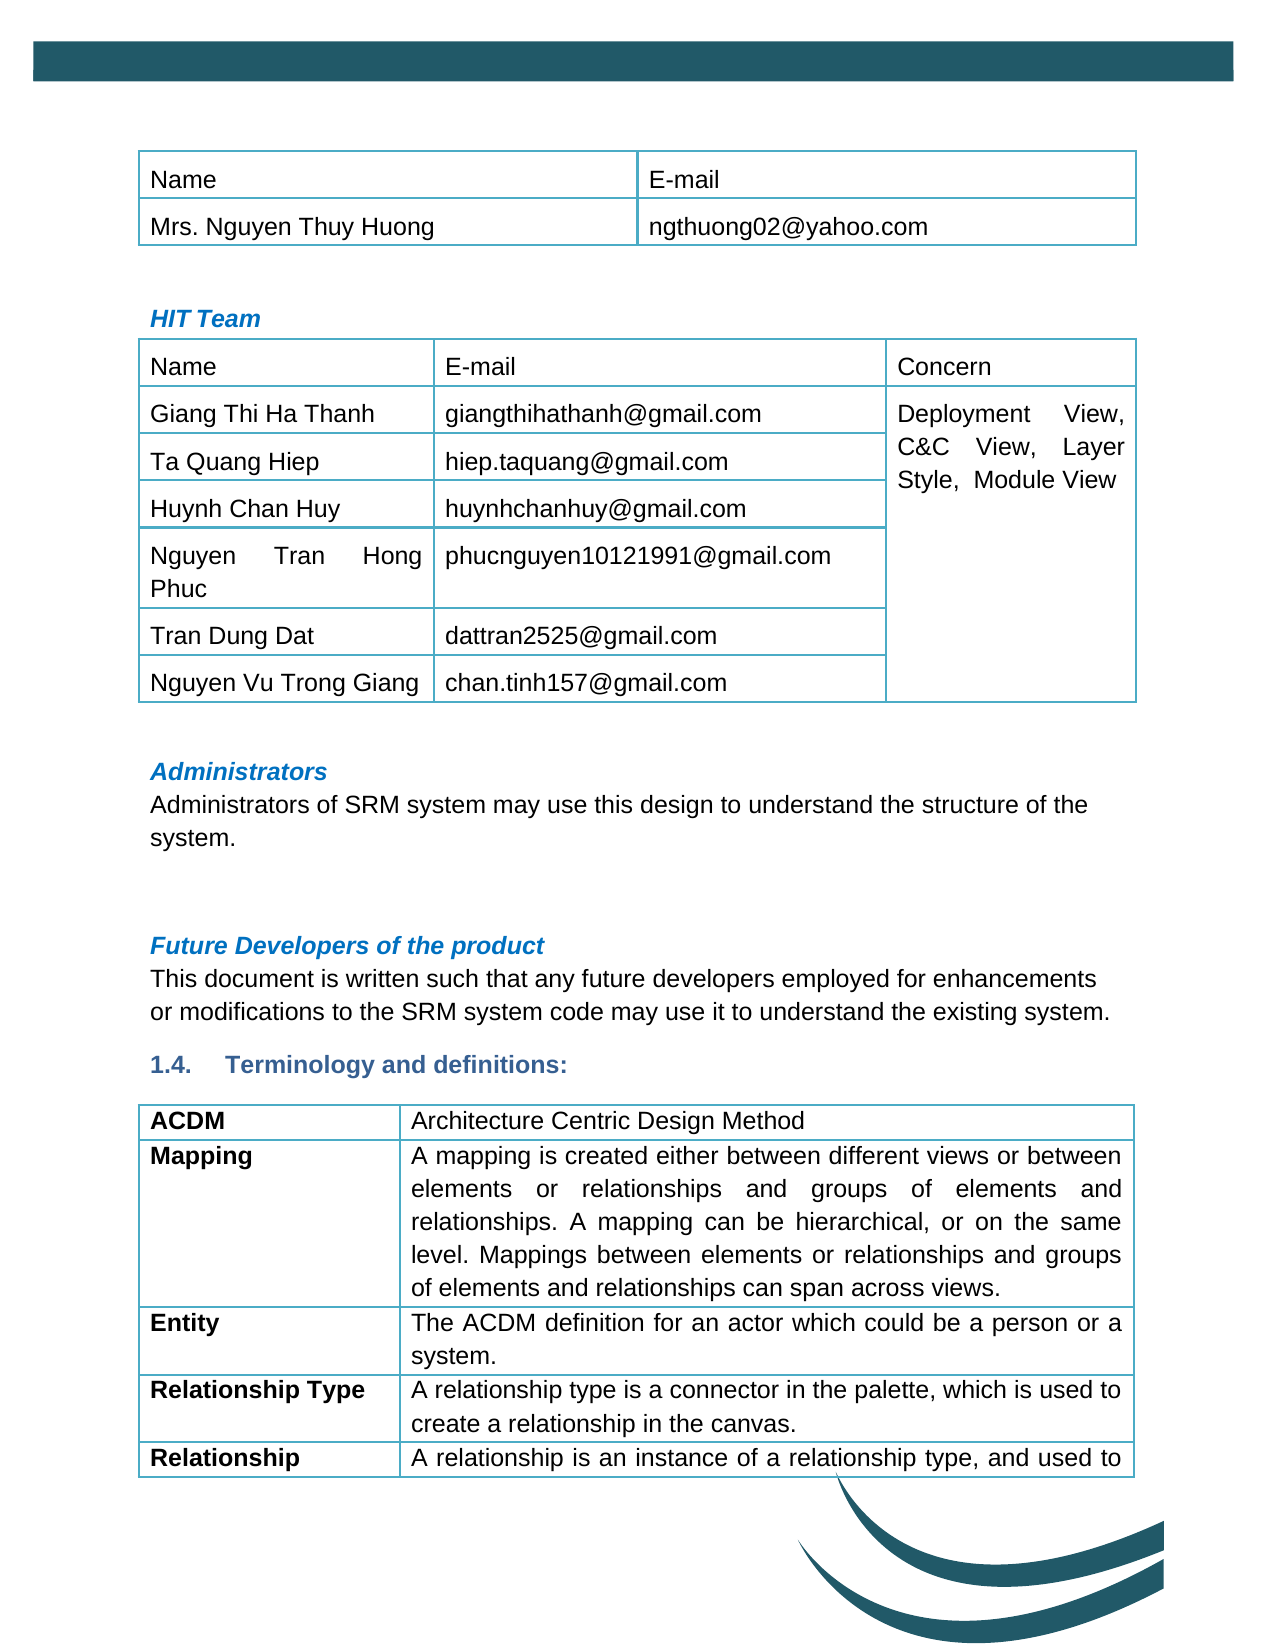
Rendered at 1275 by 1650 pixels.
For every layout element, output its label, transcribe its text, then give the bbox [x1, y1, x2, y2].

table_cell Tran Dung Dat [140, 609, 433, 654]
table_cell dattran2525@gmail.com [435, 609, 885, 654]
table_cell giangthihathanh@gmail.com [435, 387, 885, 432]
table_cell Mrs. Nguyen Thuy Huong [140, 199, 636, 244]
table_header ACDM [140, 1106, 399, 1139]
table_header E-mail [435, 340, 885, 385]
text This document is written such that any future developers employed for enhancements or modifications to the SRM system code may use it to understand the existing system. [150, 964, 1125, 1025]
table_cell Huynh Chan Huy [140, 481, 433, 526]
table_cell A relationship type is a connector in the palette, which is used to create a relationship in the canvas. [401, 1376, 1133, 1441]
table_cell The ACDM definition for an actor which could be a person or a system. [401, 1308, 1133, 1373]
table_header E-mail [639, 152, 1135, 197]
table_cell phucnguyen10121991@gmail.com [435, 529, 885, 607]
table_cell Nguyen Tran Hong Phuc [140, 529, 433, 607]
table_cell Ta Quang Hiep [140, 434, 433, 479]
table_cell A mapping is created either between different views or between elements or relationships and groups of elements and relationships. A mapping can be hierarchical, or on the same level. Mappings between elements or relationships and groups of elements and relationships can span across views. [401, 1141, 1133, 1306]
table_cell Giang Thi Ha Thanh [140, 387, 433, 432]
table_header Concern [887, 340, 1135, 385]
table_cell Relationship Type [140, 1376, 399, 1441]
table_cell Relationship [140, 1443, 399, 1476]
table_cell Entity [140, 1308, 399, 1373]
table_cell Mapping [140, 1141, 399, 1306]
table_cell Deployment View, C&C View, Layer Style, Module View [887, 387, 1135, 701]
text Administrators [150, 757, 1125, 786]
subtitle Terminology and definitions: [150, 1051, 1125, 1079]
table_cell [401, 1443, 1133, 1476]
table_header Name [140, 340, 433, 385]
table_cell hiep.taquang@gmail.com [435, 434, 885, 479]
table_header Architecture Centric Design Method [401, 1106, 1133, 1139]
table_cell ngthuong02@yahoo.com [639, 199, 1135, 244]
table_cell huynhchanhuy@gmail.com [435, 481, 885, 526]
text Administrators of SRM system may use this design to understand the structure of the system. [150, 790, 1125, 852]
table_header Name [140, 152, 636, 197]
table_cell chan.tinh157@gmail.com [435, 656, 885, 701]
table_cell Nguyen Vu Trong Giang [140, 656, 433, 701]
text HIT Team [150, 304, 1125, 333]
text Future Developers of the product [150, 931, 1125, 959]
